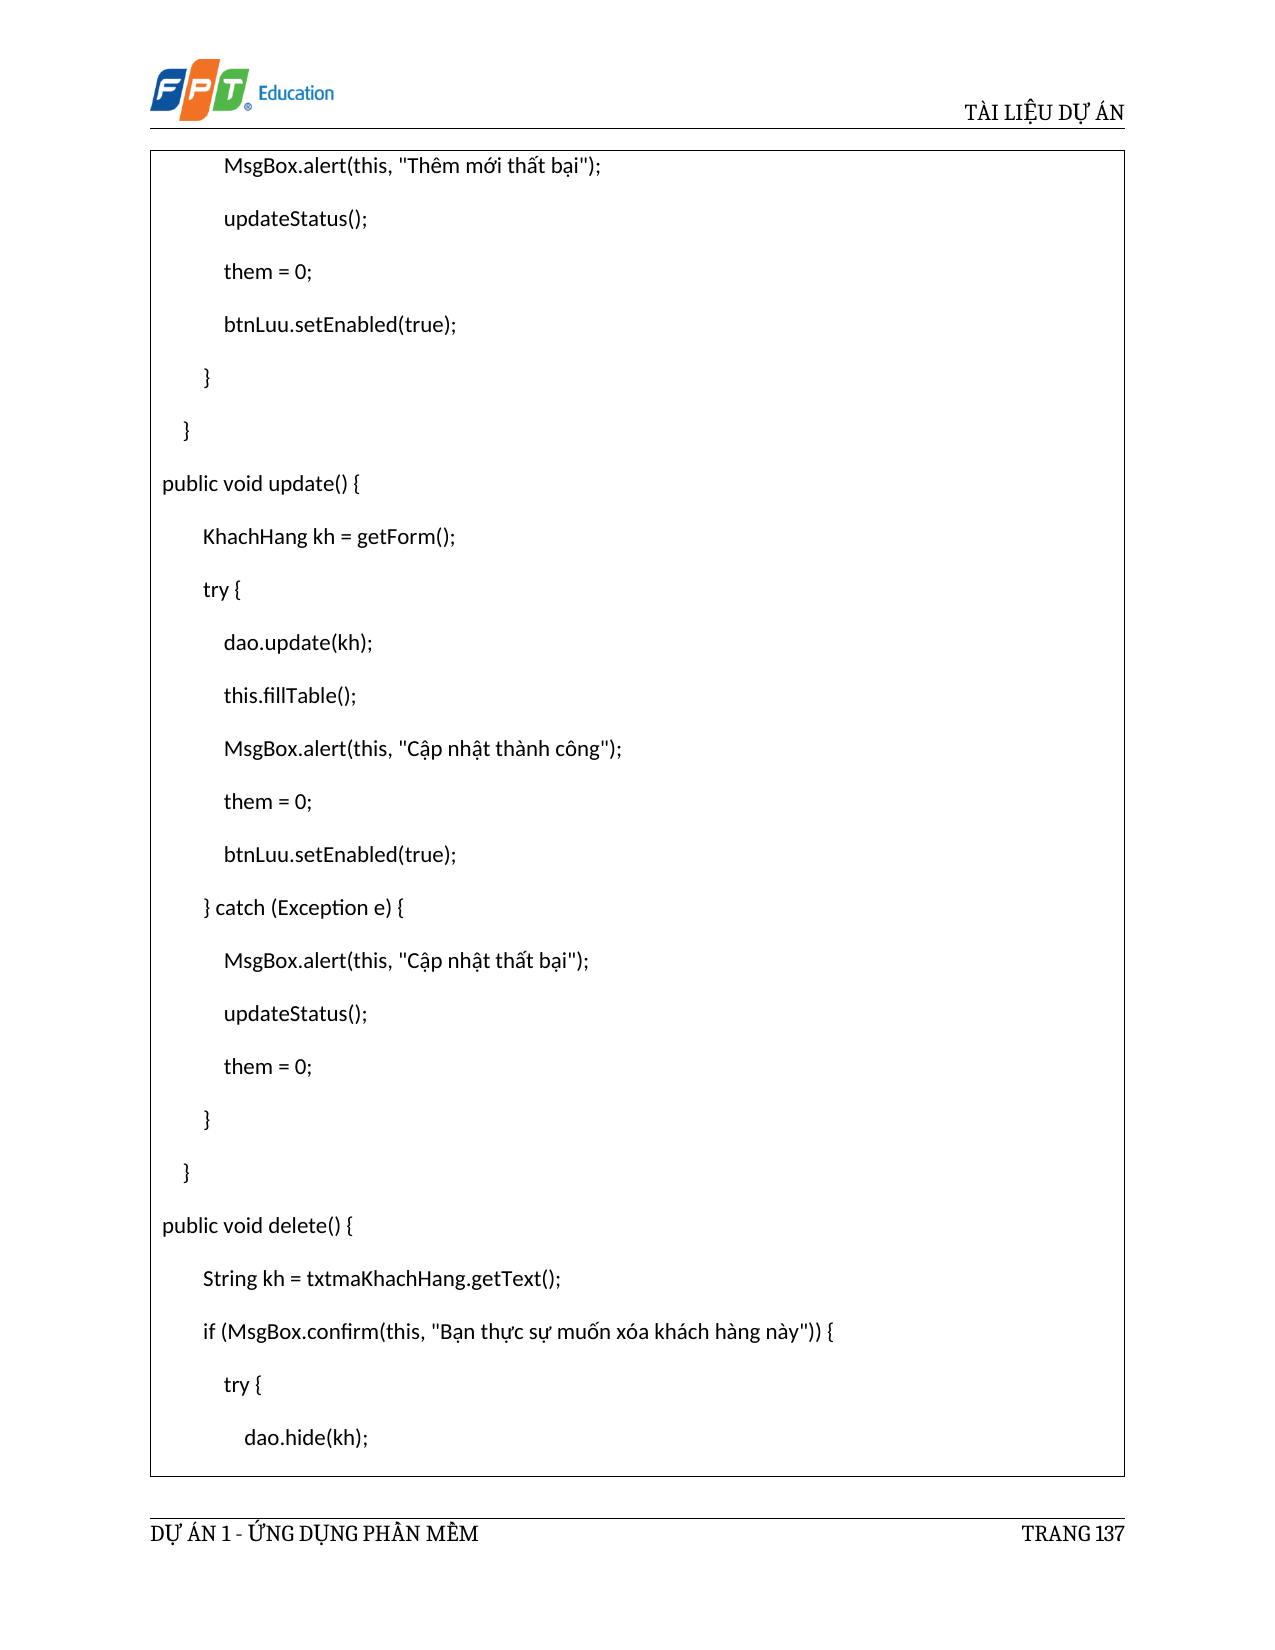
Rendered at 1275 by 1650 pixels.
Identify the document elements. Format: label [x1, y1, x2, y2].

picture [150, 59, 336, 121]
table_header [151, 151, 1124, 1476]
